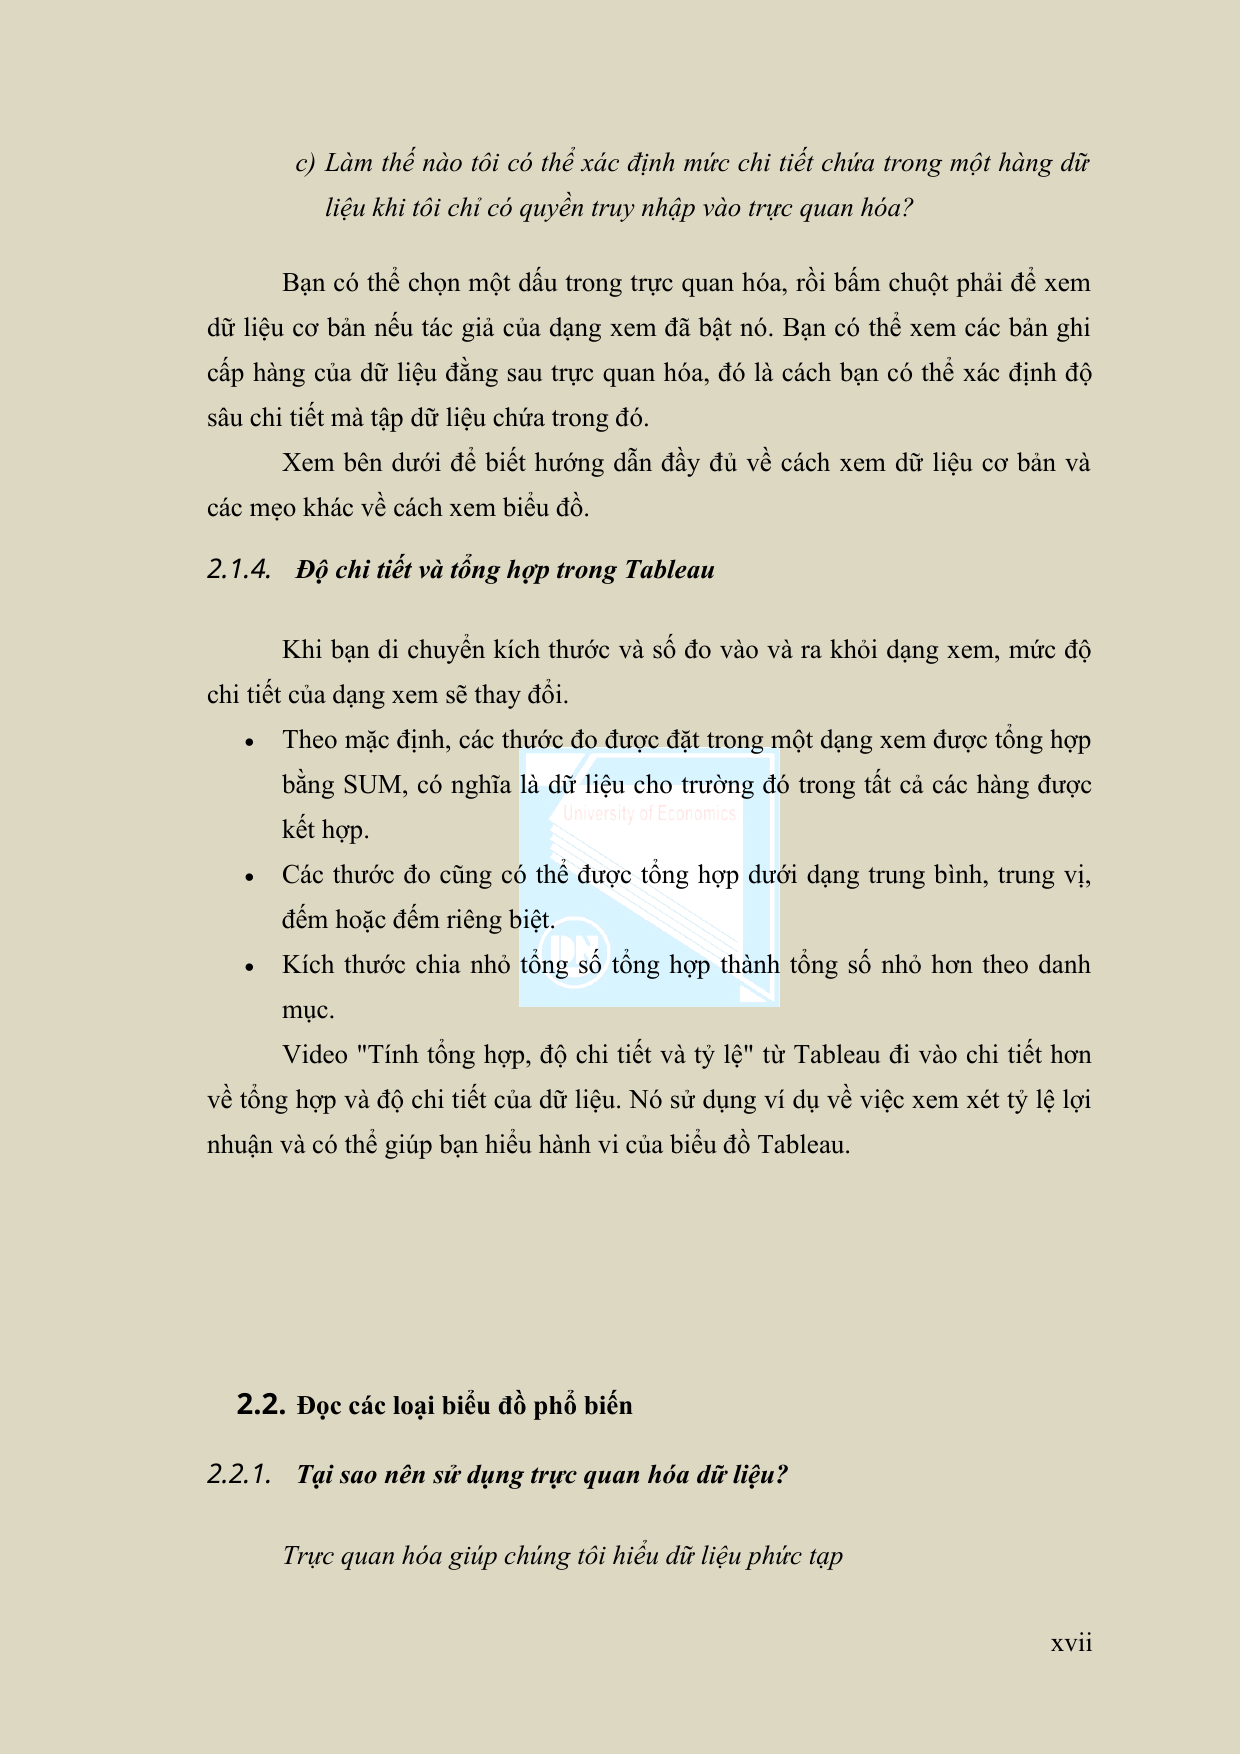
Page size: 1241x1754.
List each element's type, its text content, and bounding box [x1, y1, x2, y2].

list Kích thước chia nhỏ tổng số tổng hợp thành tổng số nhỏ hơn theo danh mục. [244, 949, 1092, 1024]
text Khi bạn di chuyển kích thước và số đo vào và ra khỏi dạng xem, mức độ chi tiết của dạng xem sẽ thay đổi. [207, 634, 1092, 709]
subtitle Đọc các loại biểu đồ phổ biến [236, 1383, 1092, 1423]
subtitle Độ chi tiết và tổng hợp trong Tableau [207, 549, 1092, 586]
list Làm thế nào tôi có thể xác định mức chi tiết chứa trong một hàng dữ liệu khi tôi chỉ có quyền truy nhập vào trực quan hóa? [295, 148, 1092, 223]
text Trực quan hóa giúp chúng tôi hiểu dữ liệu phức tạp [207, 1557, 1092, 1587]
list Các thước đo cũng có thể được tổng hợp dưới dạng trung bình, trung vị, đếm hoặc đếm riêng biệt. [244, 859, 1092, 934]
subtitle Tại sao nên sử dụng trực quan hóa dữ liệu? [207, 1472, 1092, 1508]
text Bạn có thể chọn một dấu trong trực quan hóa, rồi bấm chuột phải để xem dữ liệu cơ bản nếu tác giả của dạng xem đã bật nó. Bạn có thể xem các bản ghi cấp hàng của dữ liệu đằng sau trực quan hóa, đó là cách bạn có thể xác định độ sâu chi tiết mà tập dữ liệu chứa trong đó. [207, 267, 1092, 432]
text Video "Tính tổng hợp, độ chi tiết và tỷ lệ" từ Tableau đi vào chi tiết hơn về tổng hợp và độ chi tiết của dữ liệu. Nó sử dụng ví dụ về việc xem xét tỷ lệ lợi nhuận và có thể giúp bạn hiểu hành vi của biểu đồ Tableau. [207, 1039, 1092, 1159]
text Xem bên dưới để biết hướng dẫn đầy đủ về cách xem dữ liệu cơ bản và các mẹo khác về cách xem biểu đồ. [207, 447, 1092, 522]
list Theo mặc định, các thước đo được đặt trong một dạng xem được tổng hợp bằng SUM, có nghĩa là dữ liệu cho trường đó trong tất cả các hàng được kết hợp. [244, 724, 1092, 844]
